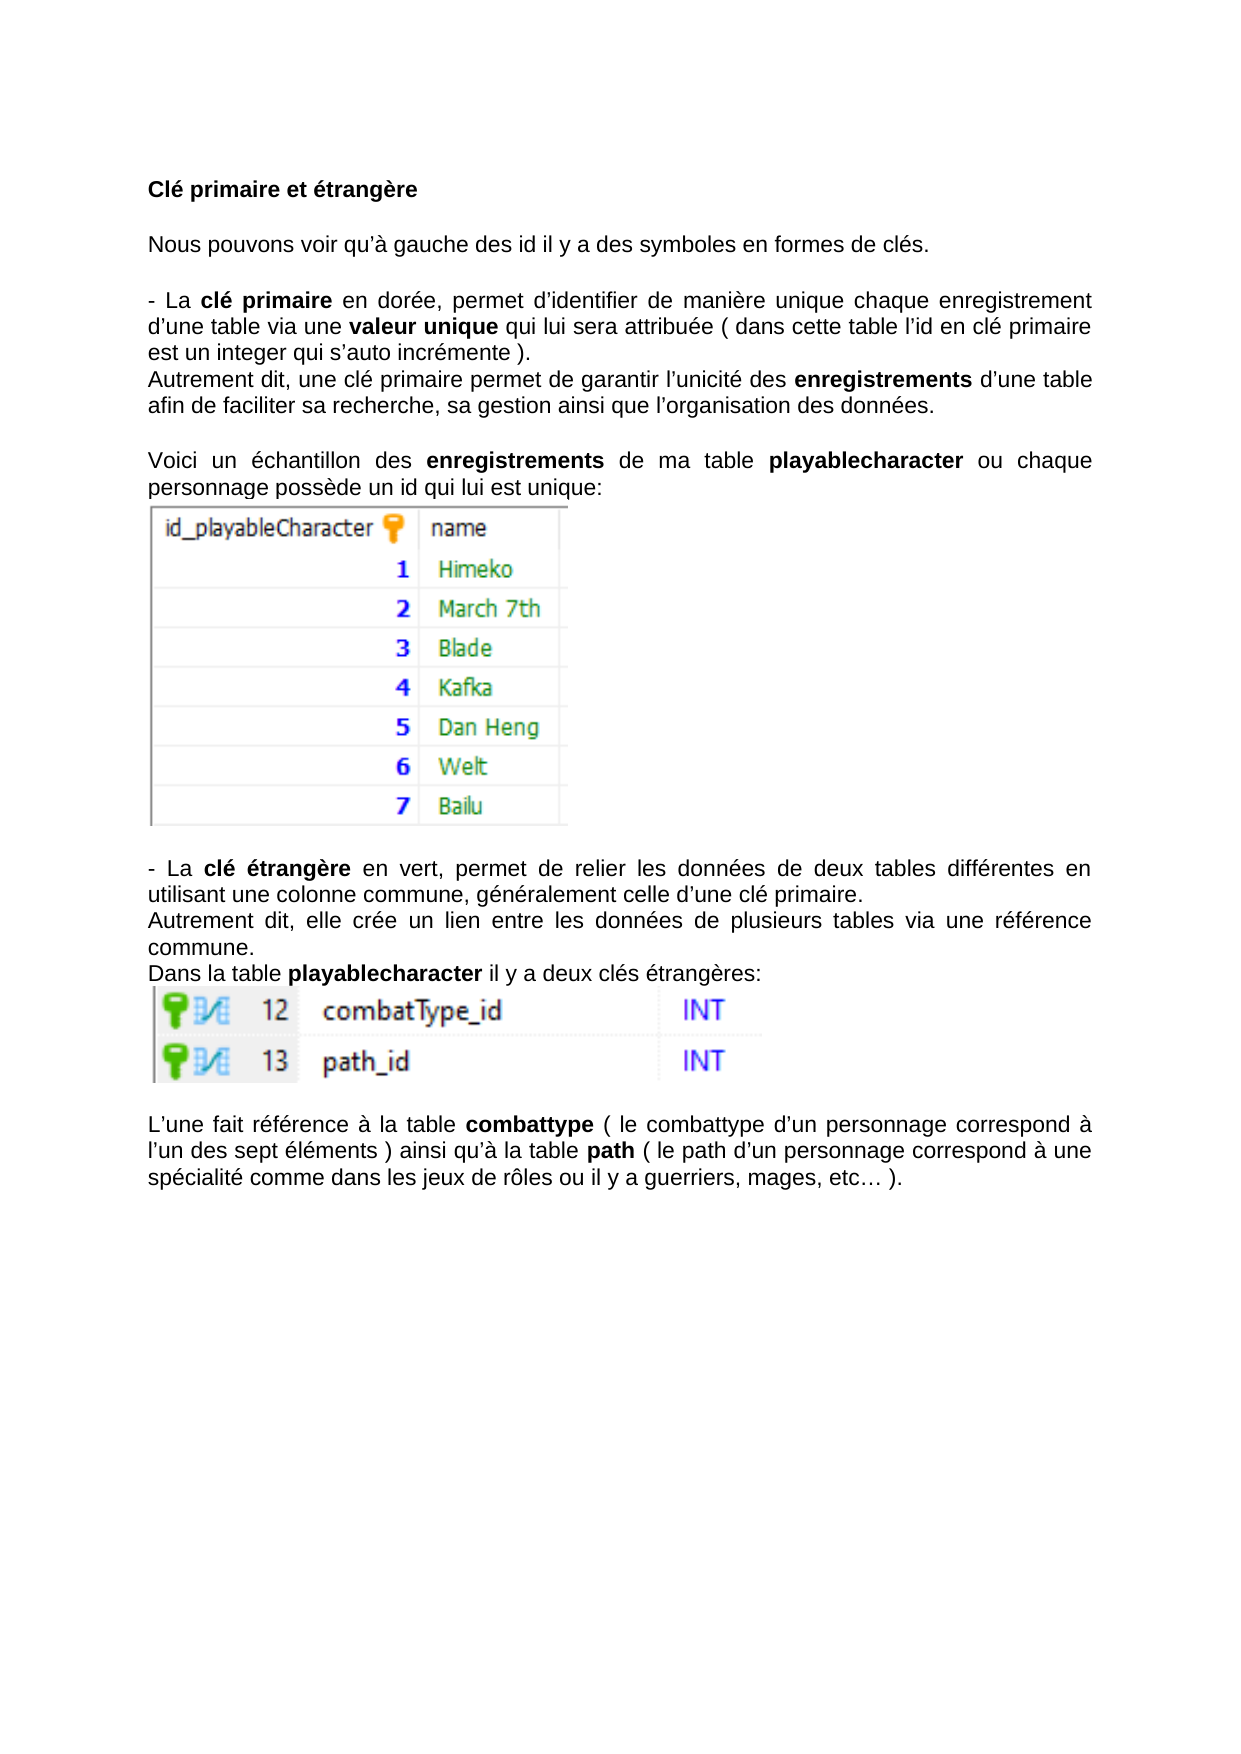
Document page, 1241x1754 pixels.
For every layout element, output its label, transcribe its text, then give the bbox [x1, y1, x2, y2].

text - La clé primaire en dorée, permet d’identifier de manière unique chaque enregistrement d’une table via une valeur unique qui lui sera attribuée ( dans cette table l’id en clé primaire est un integer qui s’auto incrémente ). [148, 287, 1093, 366]
text Voici un échantillon des enregistrements de ma table playablecharacter ou chaque personnage possède un id qui lui est unique: [148, 447, 1093, 500]
picture [147, 499, 568, 826]
text L’une fait référence à la table combattype ( le combattype d’un personnage correspond à l’un des sept éléments ) ainsi qu’à la table path ( le path d’un personnage correspond à une spécialité comme dans les jeux de rôles ou il y a guerriers, mages, etc… ). [148, 1111, 1093, 1190]
text Clé primaire et étrangère [148, 176, 1093, 203]
text Autrement dit, elle crée un lien entre les données de plusieurs tables via une référence commune. [148, 907, 1093, 960]
text - La clé étrangère en vert, permet de relier les données de deux tables différentes en utilisant une colonne commune, généralement celle d’une clé primaire. [148, 855, 1093, 907]
text Nous pouvons voir qu’à gauche des id il y a des symboles en formes de clés. [148, 231, 1093, 258]
picture [147, 986, 762, 1083]
text Autrement dit, une clé primaire permet de garantir l’unicité des enregistrements d’une table afin de faciliter sa recherche, sa gestion ainsi que l’organisation des données. [148, 366, 1093, 418]
text Dans la table playablecharacter il y a deux clés étrangères: [148, 960, 1093, 986]
